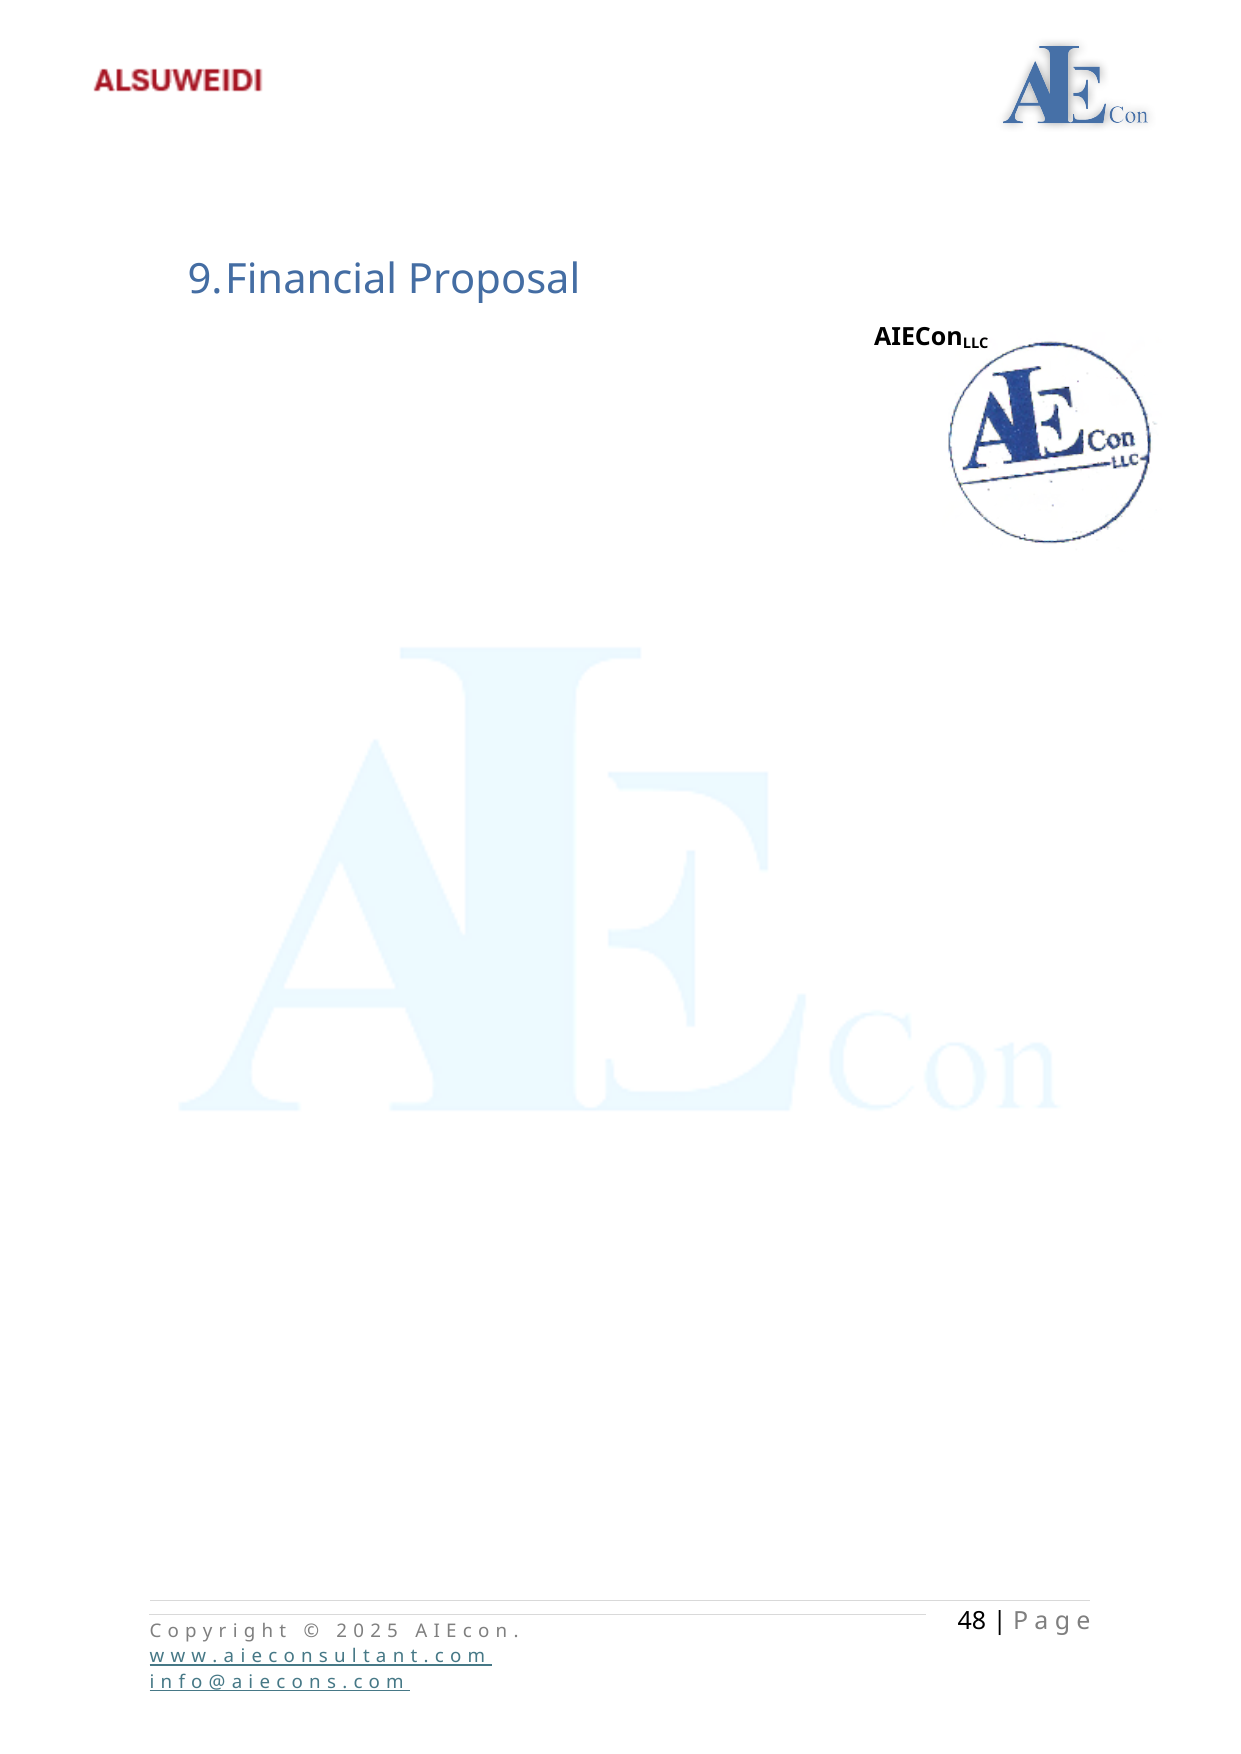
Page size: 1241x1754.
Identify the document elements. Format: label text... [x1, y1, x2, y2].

picture [938, 332, 1162, 552]
picture [1000, 40, 1148, 128]
subtitle Financial Proposal [187, 249, 1090, 306]
picture [89, 61, 268, 101]
list AIEConLLC [187, 318, 1090, 352]
